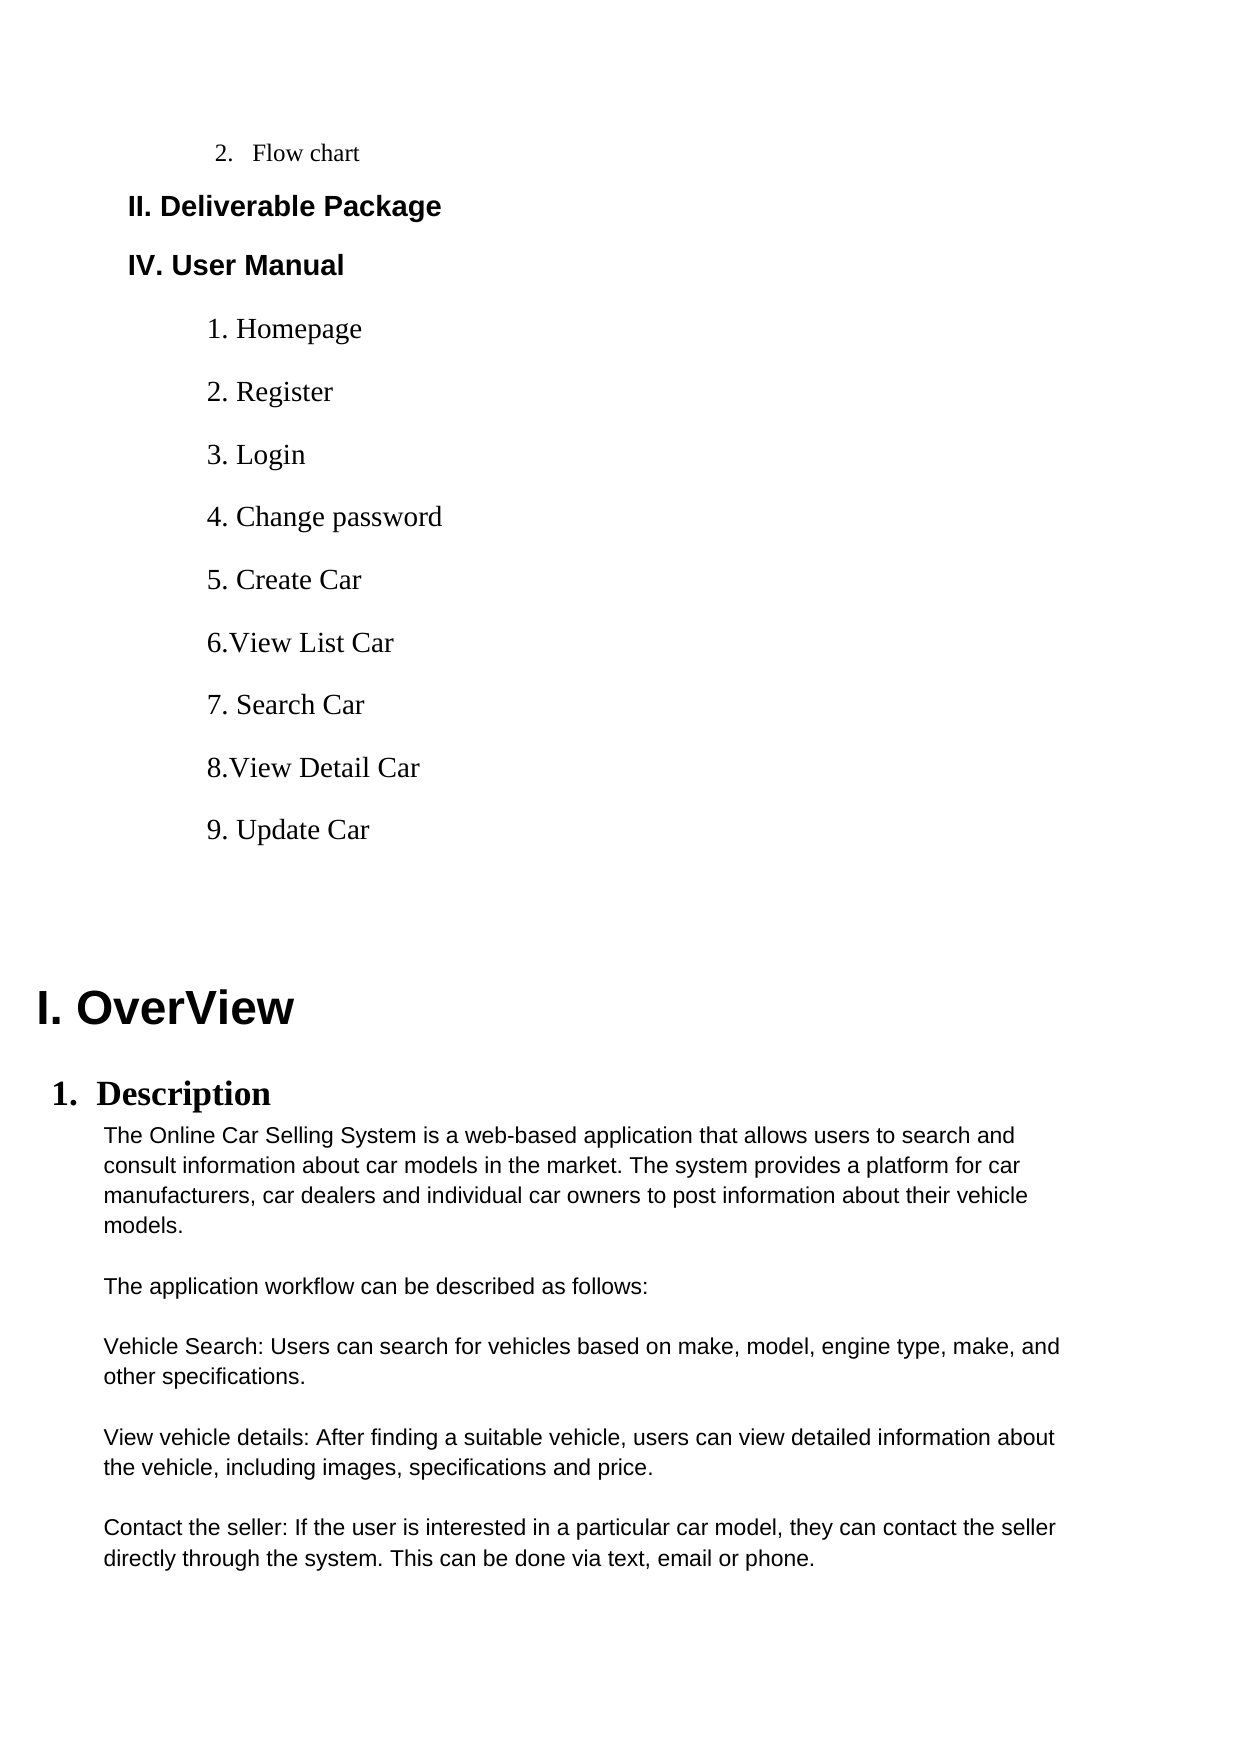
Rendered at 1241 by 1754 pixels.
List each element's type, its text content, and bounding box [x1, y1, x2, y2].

text View vehicle details: After finding a suitable vehicle, users can view detailed information about the vehicle, including images, specifications and price. [103, 1424, 1090, 1480]
subtitle 8.View Detail Car [103, 757, 1090, 782]
subtitle 2. Flow chart [163, 150, 1090, 164]
text II. Deliverable Package [103, 189, 1090, 223]
subtitle 2. Register [103, 382, 1090, 407]
text Vehicle Search: Users can search for vehicles based on make, model, engine type, make, and other specifications. [103, 1333, 1090, 1389]
subtitle 1. Description [51, 1072, 1090, 1113]
text The Online Car Selling System is a web-based application that allows users to search and consult information about car models in the market. The system provides a platform for car manufacturers, car dealers and individual car owners to post information about their vehicle models. [103, 1122, 1090, 1238]
subtitle 3. Login [103, 444, 1090, 469]
text I. OverView [29, 980, 1090, 1035]
text Contact the seller: If the user is interested in a particular car model, they can contact the seller directly through the system. This can be done via text, email or phone. [103, 1514, 1090, 1571]
subtitle 7. Search Car [103, 694, 1090, 720]
subtitle 1. Homepage [103, 319, 1090, 344]
subtitle 9. Update Car [103, 820, 1090, 845]
text IV. User Manual [103, 248, 1090, 281]
subtitle 4. Change password [103, 507, 1090, 532]
text The application workflow can be described as follows: [103, 1273, 1090, 1299]
subtitle 6.View List Car [103, 632, 1090, 657]
subtitle 5. Create Car [103, 569, 1090, 594]
